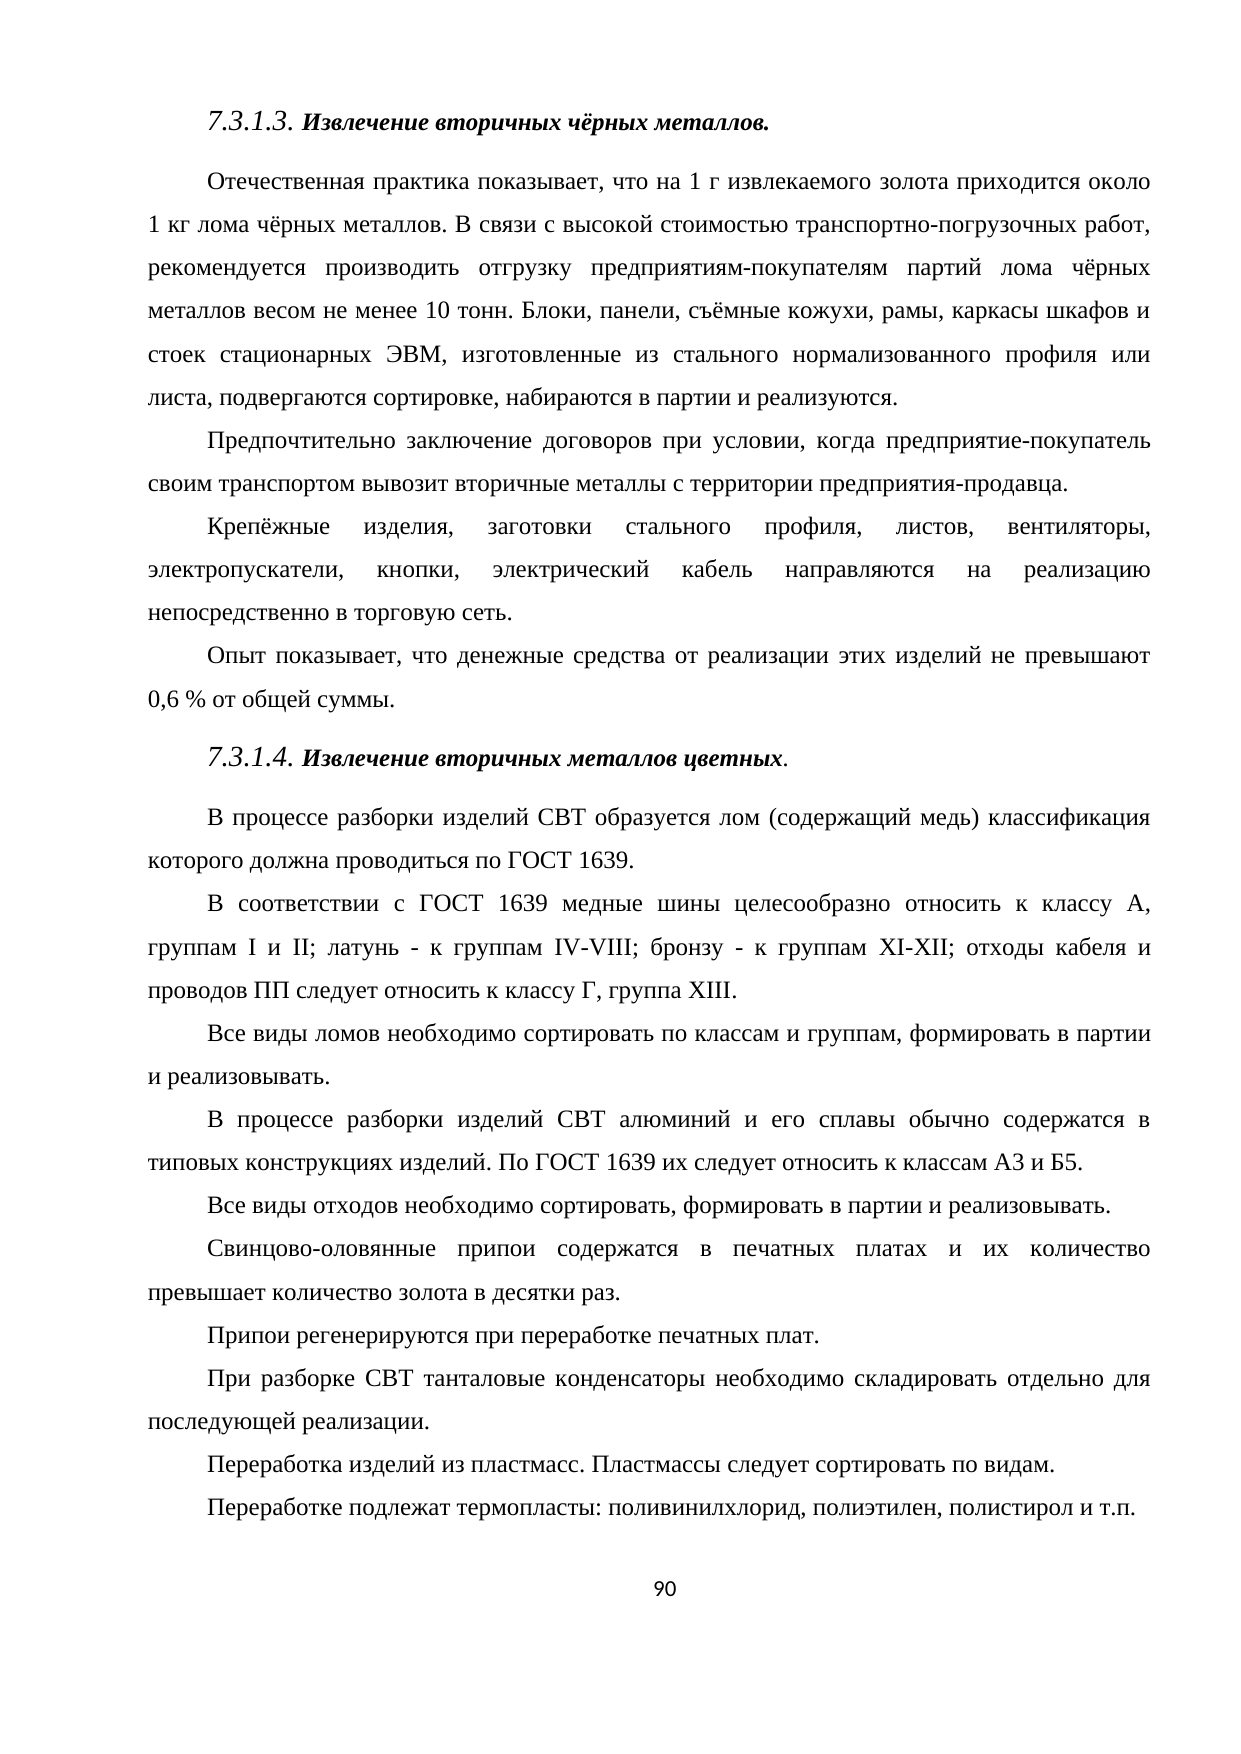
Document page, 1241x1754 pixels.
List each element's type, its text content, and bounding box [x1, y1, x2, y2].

text Все виды ломов необходимо сортировать по классам и группам, формировать в партии и реализовывать. [148, 1018, 1152, 1090]
text Припои регенерируются при переработке печатных плат. [148, 1320, 1152, 1348]
text Свинцово-оловянные припои содержатся в печатных платах и их количество превышает количество золота в десятки раз. [148, 1233, 1152, 1305]
text При разборке СВТ танталовые конденсаторы необходимо складировать отдельно для последующей реализации. [148, 1363, 1152, 1435]
text Опыт показывает, что денежные средства от реализации этих изделий не превышают 0,6 % от общей суммы. [148, 641, 1152, 712]
text В процессе разборки изделий СВТ алюминий и его сплавы обычно содержатся в типовых конструкциях изделий. По ГОСТ 1639 их следует относить к классам А3 и Б5. [148, 1104, 1152, 1176]
text Все виды отходов необходимо сортировать, формировать в партии и реализовывать. [148, 1190, 1152, 1219]
subtitle Извлечение вторичных чёрных металлов. [148, 103, 1152, 137]
text Крепёжные изделия, заготовки стального профиля, листов, вентиляторы, электропускатели, кнопки, электрический кабель направляются на реализацию непосредственно в торговую сеть. [148, 511, 1152, 626]
subtitle Извлечение вторичных металлов цветных. [148, 739, 1152, 773]
text Переработке подлежат термопласты: поливинилхлорид, полиэтилен, полистирол и т.п. [148, 1492, 1152, 1521]
text В соответствии с ГОСТ 1639 медные шины целесообразно относить к классу А, группам I и II; латунь - к группам IV-VIII; бронзу - к группам XI-XII; отходы кабеля и проводов ПП следует относить к классу Г, группа XIII. [148, 888, 1152, 1003]
text Предпочтительно заключение договоров при условии, когда предприятие-покупатель своим транспортом вывозит вторичные металлы с территории предприятия-продавца. [148, 425, 1152, 497]
text Переработка изделий из пластмасс. Пластмассы следует сортировать по видам. [148, 1449, 1152, 1478]
text В процессе разборки изделий СВТ образуется лом (содержащий медь) классификация которого должна проводиться по ГОСТ 1639. [148, 802, 1152, 874]
text Отечественная практика показывает, что на 1 г извлекаемого золота приходится около 1 кг лома чёрных металлов. В связи с высокой стоимостью транспортно-погрузочных работ, рекомендуется производить отгрузку предприятиям-покупателям партий лома чёрных металлов весом не менее 10 тонн. Блоки, панели, съёмные кожухи, рамы, каркасы шкафов и стоек стационарных ЭВМ, изготовленные из стального нормализованного профиля или листа, подвергаются сортировке, набираются в партии и реализуются. [148, 166, 1152, 411]
